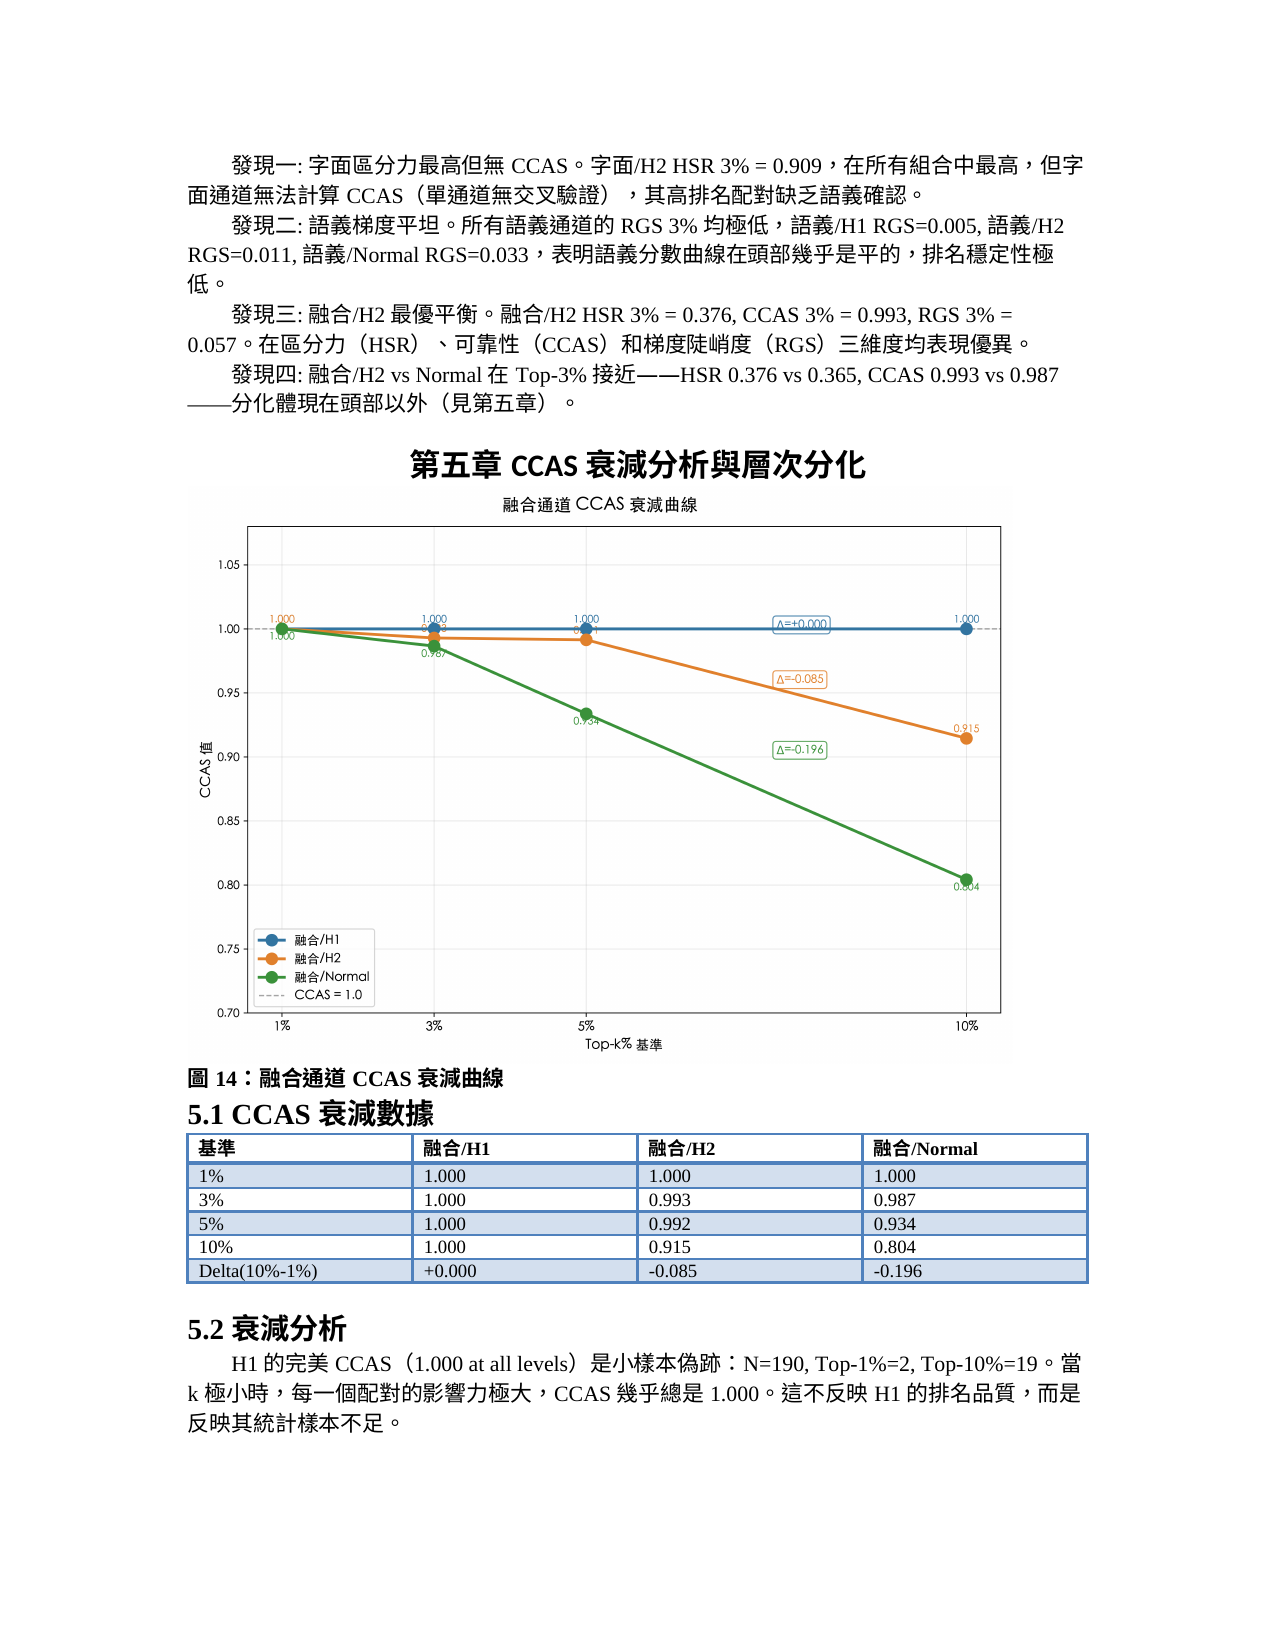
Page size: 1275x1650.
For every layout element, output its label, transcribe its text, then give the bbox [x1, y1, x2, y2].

table_cell 0.934 [864, 1213, 1086, 1234]
table_cell 5% [189, 1213, 411, 1234]
table_cell Delta(10%-1%) [189, 1260, 411, 1281]
table_cell 1.000 [414, 1213, 636, 1234]
text H1 的完美 CCAS（1.000 at all levels）是小樣本偽跡：N=190, Top-1%=2, Top-10%=19。當 k 極小時，每一個配對的影響力極大，CCAS 幾乎總是 1.000。這不反映 H1 的排名品質，而是反映其統計樣本不足。 [187, 1348, 1087, 1438]
table_cell 1.000 [864, 1165, 1086, 1187]
table_cell -0.085 [639, 1260, 861, 1281]
table_cell 1.000 [414, 1236, 636, 1258]
table_cell +0.000 [414, 1260, 636, 1281]
table_header 基準 [189, 1135, 411, 1161]
table_cell 0.804 [864, 1236, 1086, 1258]
table_cell 0.915 [639, 1236, 861, 1258]
table_cell 1.000 [414, 1189, 636, 1210]
text 圖 14：融合通道 CCAS 衰減曲線 [187, 1063, 1087, 1093]
text 發現二: 語義梯度平坦。所有語義通道的 RGS 3% 均極低，語義/H1 RGS=0.005, 語義/H2 RGS=0.011, 語義/Normal RGS=0.033，表明語義分數曲線在頭部幾乎是平的，排名穩定性極低。 [187, 209, 1087, 299]
table_cell -0.196 [864, 1260, 1086, 1281]
table_header 融合/H2 [639, 1135, 861, 1161]
subtitle 5.1 CCAS 衰減數據 [187, 1093, 1087, 1133]
text 發現四: 融合/H2 vs Normal 在 Top-3% 接近——HSR 0.376 vs 0.365, CCAS 0.993 vs 0.987——分化體現在頭部以外（見第五章）。 [187, 358, 1087, 418]
picture [187, 486, 1013, 1064]
table_header 融合/Normal [864, 1135, 1086, 1161]
text 發現一: 字面區分力最高但無 CCAS。字面/H2 HSR 3% = 0.909，在所有組合中最高，但字面通道無法計算 CCAS（單通道無交叉驗證），其高排名配對缺乏語義確認。 [187, 150, 1087, 209]
text 發現三: 融合/H2 最優平衡。融合/H2 HSR 3% = 0.376, CCAS 3% = 0.993, RGS 3% = 0.057。在區分力（HSR）、可靠性（CCAS）和梯度陡峭度（RGS）三維度均表現優異。 [187, 299, 1087, 358]
table_cell 1.000 [639, 1165, 861, 1187]
table_cell 1% [189, 1165, 411, 1187]
table_header 融合/H1 [414, 1135, 636, 1161]
table_cell 3% [189, 1189, 411, 1210]
table_cell 10% [189, 1236, 411, 1258]
subtitle 5.2 衰減分析 [187, 1309, 1087, 1348]
subtitle 第五章 CCAS 衰減分析與層次分化 [187, 443, 1087, 486]
table_cell 0.992 [639, 1213, 861, 1234]
table_cell 0.993 [639, 1189, 861, 1210]
table_cell 1.000 [414, 1165, 636, 1187]
table_cell 0.987 [864, 1189, 1086, 1210]
